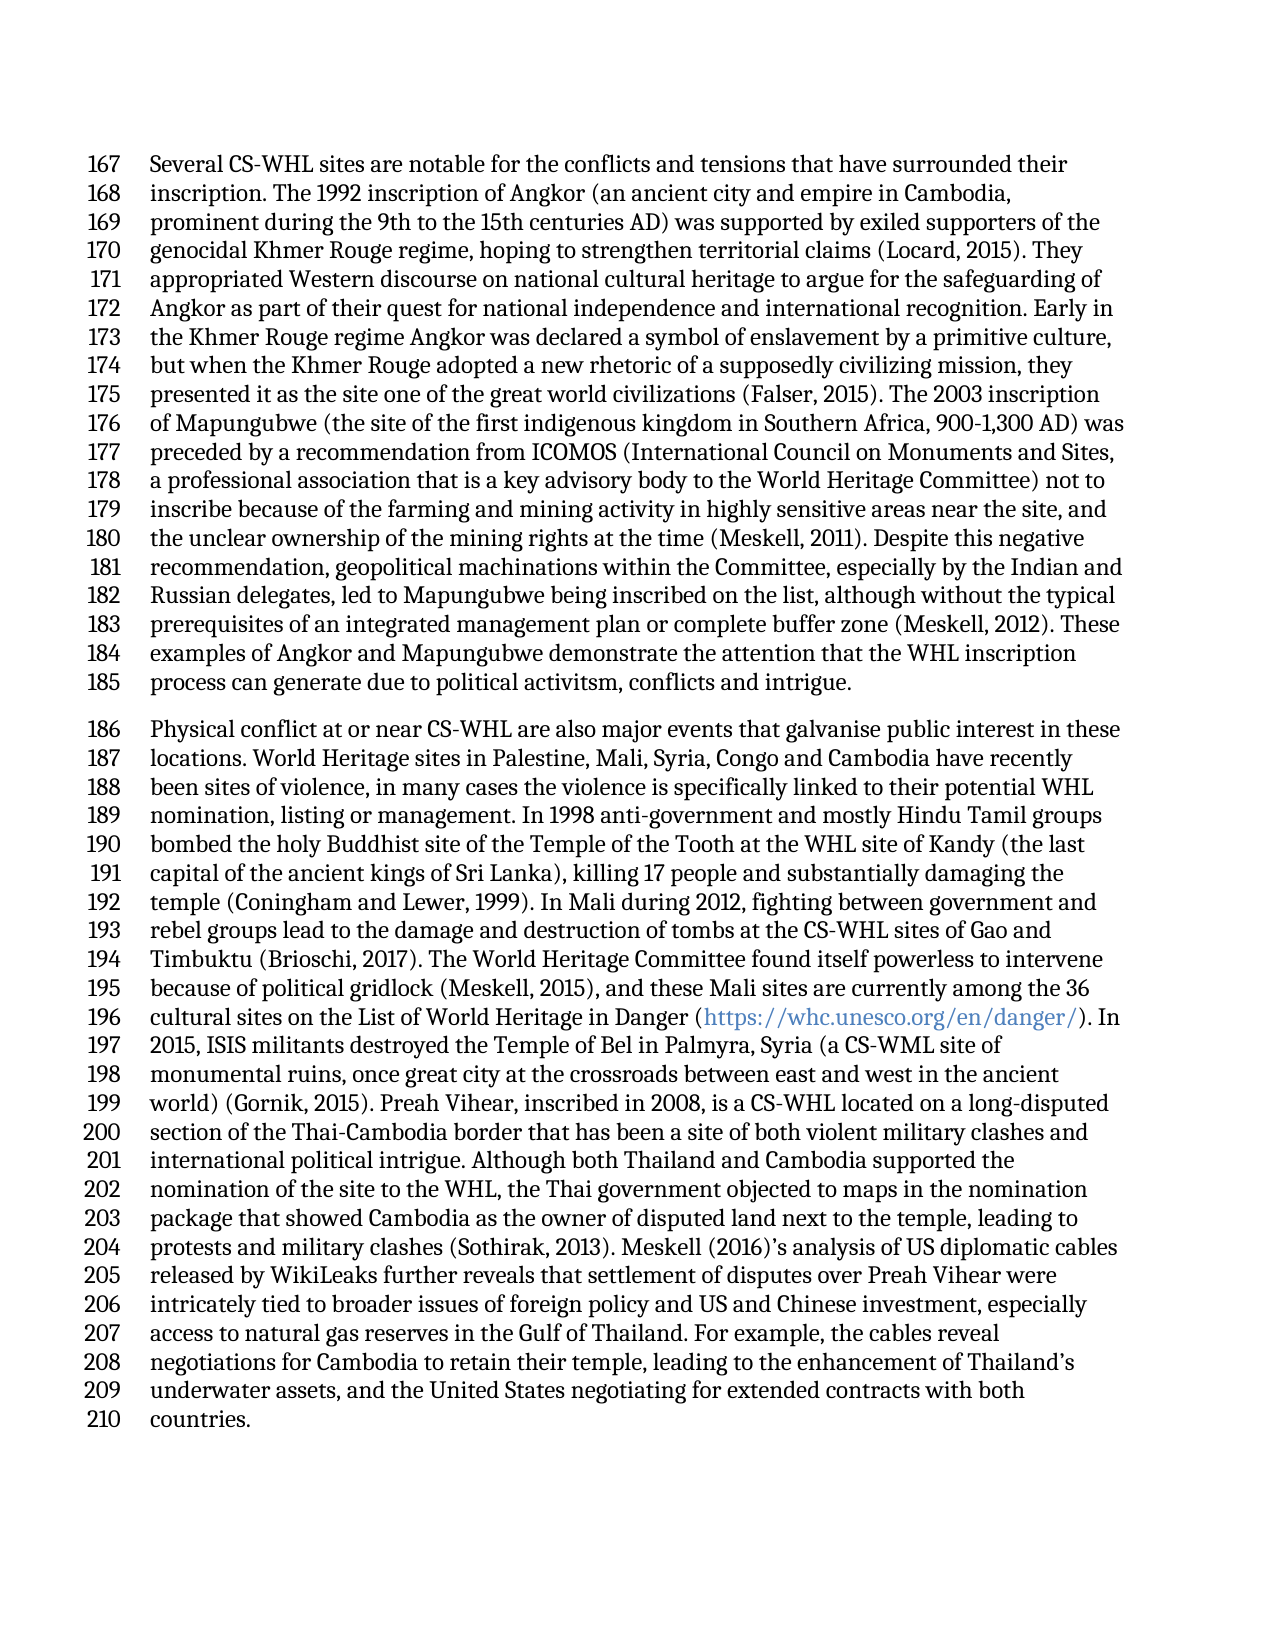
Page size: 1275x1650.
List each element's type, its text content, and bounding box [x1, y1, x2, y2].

text Several CS-WHL sites are notable for the conflicts and tensions that have surrounded their inscription. The 1992 inscription of Angkor (an ancient city and empire in Cambodia, prominent during the 9th to the 15th centuries AD) was supported by exiled supporters of the genocidal Khmer Rouge regime, hoping to strengthen territorial claims (Locard, 2015). They appropriated Western discourse on national cultural heritage to argue for the safeguarding of Angkor as part of their quest for national independence and international recognition. Early in the Khmer Rouge regime Angkor was declared a symbol of enslavement by a primitive culture, but when the Khmer Rouge adopted a new rhetoric of a supposedly civilizing mission, they presented it as the site one of the great world civilizations (Falser, 2015). The 2003 inscription of Mapungubwe (the site of the first indigenous kingdom in Southern Africa, 900-1,300 AD) was preceded by a recommendation from ICOMOS (International Council on Monuments and Sites, a professional association that is a key advisory body to the World Heritage Committee) not to inscribe because of the farming and mining activity in highly sensitive areas near the site, and the unclear ownership of the mining rights at the time (Meskell, 2011). Despite this negative recommendation, geopolitical machinations within the Committee, especially by the Indian and Russian delegates, led to Mapungubwe being inscribed on the list, although without the typical prerequisites of an integrated management plan or complete buffer zone (Meskell, 2012). These examples of Angkor and Mapungubwe demonstrate the attention that the WHL inscription process can generate due to political activitsm, conflicts and intrigue. [150, 150, 1125, 696]
text Physical conflict at or near CS-WHL are also major events that galvanise public interest in these locations. World Heritage sites in Palestine, Mali, Syria, Congo and Cambodia have recently been sites of violence, in many cases the violence is specifically linked to their potential WHL nomination, listing or management. In 1998 anti-government and mostly Hindu Tamil groups bombed the holy Buddhist site of the Temple of the Tooth at the WHL site of Kandy (the last capital of the ancient kings of Sri Lanka), killing 17 people and substantially damaging the temple (Coningham and Lewer, 1999). In Mali during 2012, fighting between government and rebel groups lead to the damage and destruction of tombs at the CS-WHL sites of Gao and Timbuktu (Brioschi, 2017). The World Heritage Committee found itself powerless to intervene because of political gridlock (Meskell, 2015), and these Mali sites are currently among the 36 cultural sites on the List of World Heritage in Danger (https://whc.unesco.org/en/danger/). In 2015, ISIS militants destroyed the Temple of Bel in Palmyra, Syria (a CS-WML site of monumental ruins, once great city at the crossroads between east and west in the ancient world) (Gornik, 2015). Preah Vihear, inscribed in 2008, is a CS-WHL located on a long-disputed section of the Thai-Cambodia border that has been a site of both violent military clashes and international political intrigue. Although both Thailand and Cambodia supported the nomination of the site to the WHL, the Thai government objected to maps in the nomination package that showed Cambodia as the owner of disputed land next to the temple, leading to protests and military clashes (Sothirak, 2013). Meskell (2016)’s analysis of US diplomatic cables released by WikiLeaks further reveals that settlement of disputes over Preah Vihear were intricately tied to broader issues of foreign policy and US and Chinese investment, especially access to natural gas reserves in the Gulf of Thailand. For example, the cables reveal negotiations for Cambodia to retain their temple, leading to the enhancement of Thailand’s underwater assets, and the United States negotiating for extended contracts with both countries. [150, 715, 1125, 1434]
